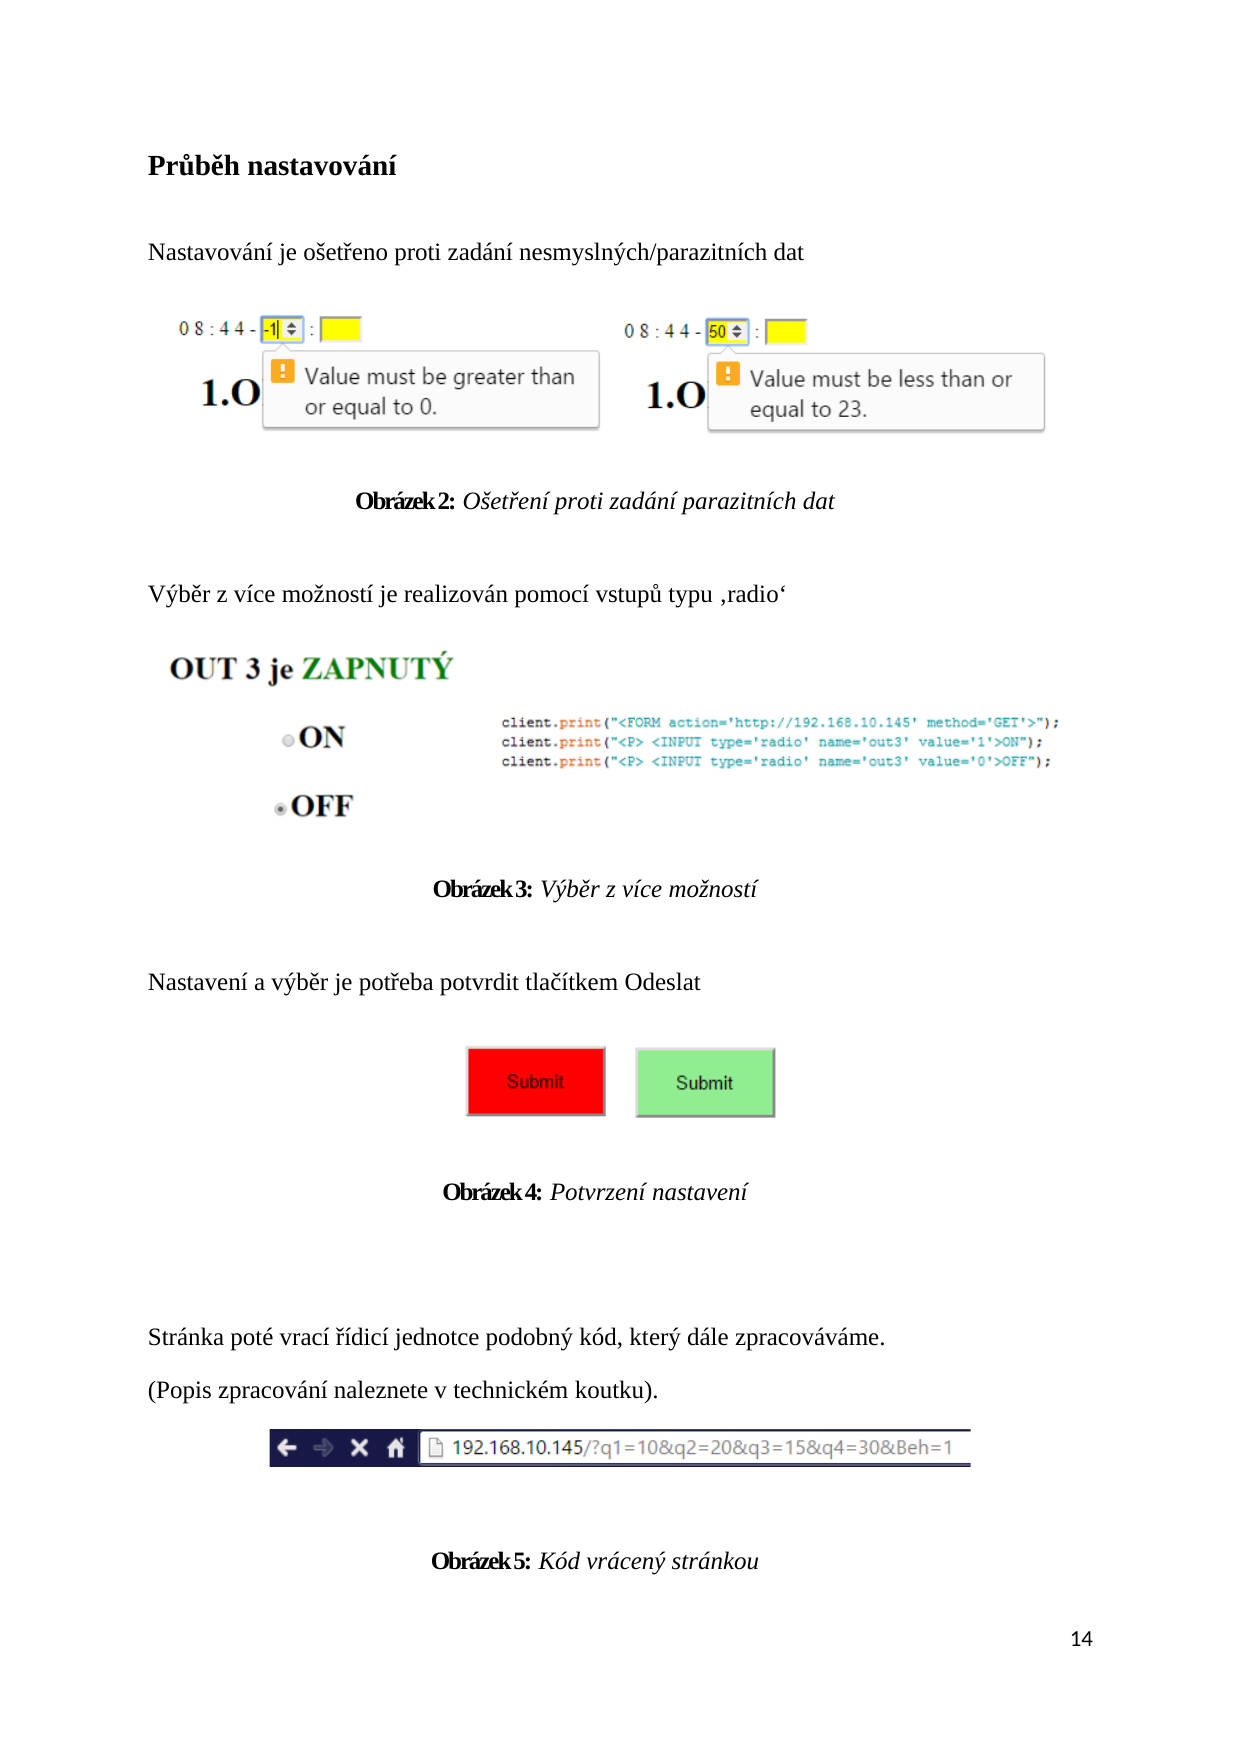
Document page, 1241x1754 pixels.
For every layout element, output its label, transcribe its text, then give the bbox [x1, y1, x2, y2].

text Ošetření proti zadání parazitních dat [148, 486, 1093, 515]
picture [269, 1429, 971, 1467]
text Výběr z více možností je realizován pomocí vstupů typu ‚radio‘ [148, 579, 1093, 608]
subtitle Průběh nastavování [148, 148, 1093, 181]
picture [147, 633, 1093, 850]
text Potvrzení nastavení [148, 1177, 1093, 1206]
text Nastavení a výběr je potřeba potvrdit tlačítkem Odeslat [148, 967, 1093, 996]
text (Popis zpracování naleznete v technickém koutku). [148, 1376, 1093, 1404]
text Nastavování je ošetřeno proti zadání nesmyslných/parazitních dat [148, 237, 1093, 266]
text Kód vrácený stránkou [148, 1546, 1093, 1574]
picture [161, 291, 1079, 461]
text Stránka poté vrací řídicí jednotce podobný kód, který dále zpracováváme. [148, 1322, 1093, 1350]
picture [428, 1021, 812, 1153]
text Výběr z více možností [148, 874, 1093, 903]
